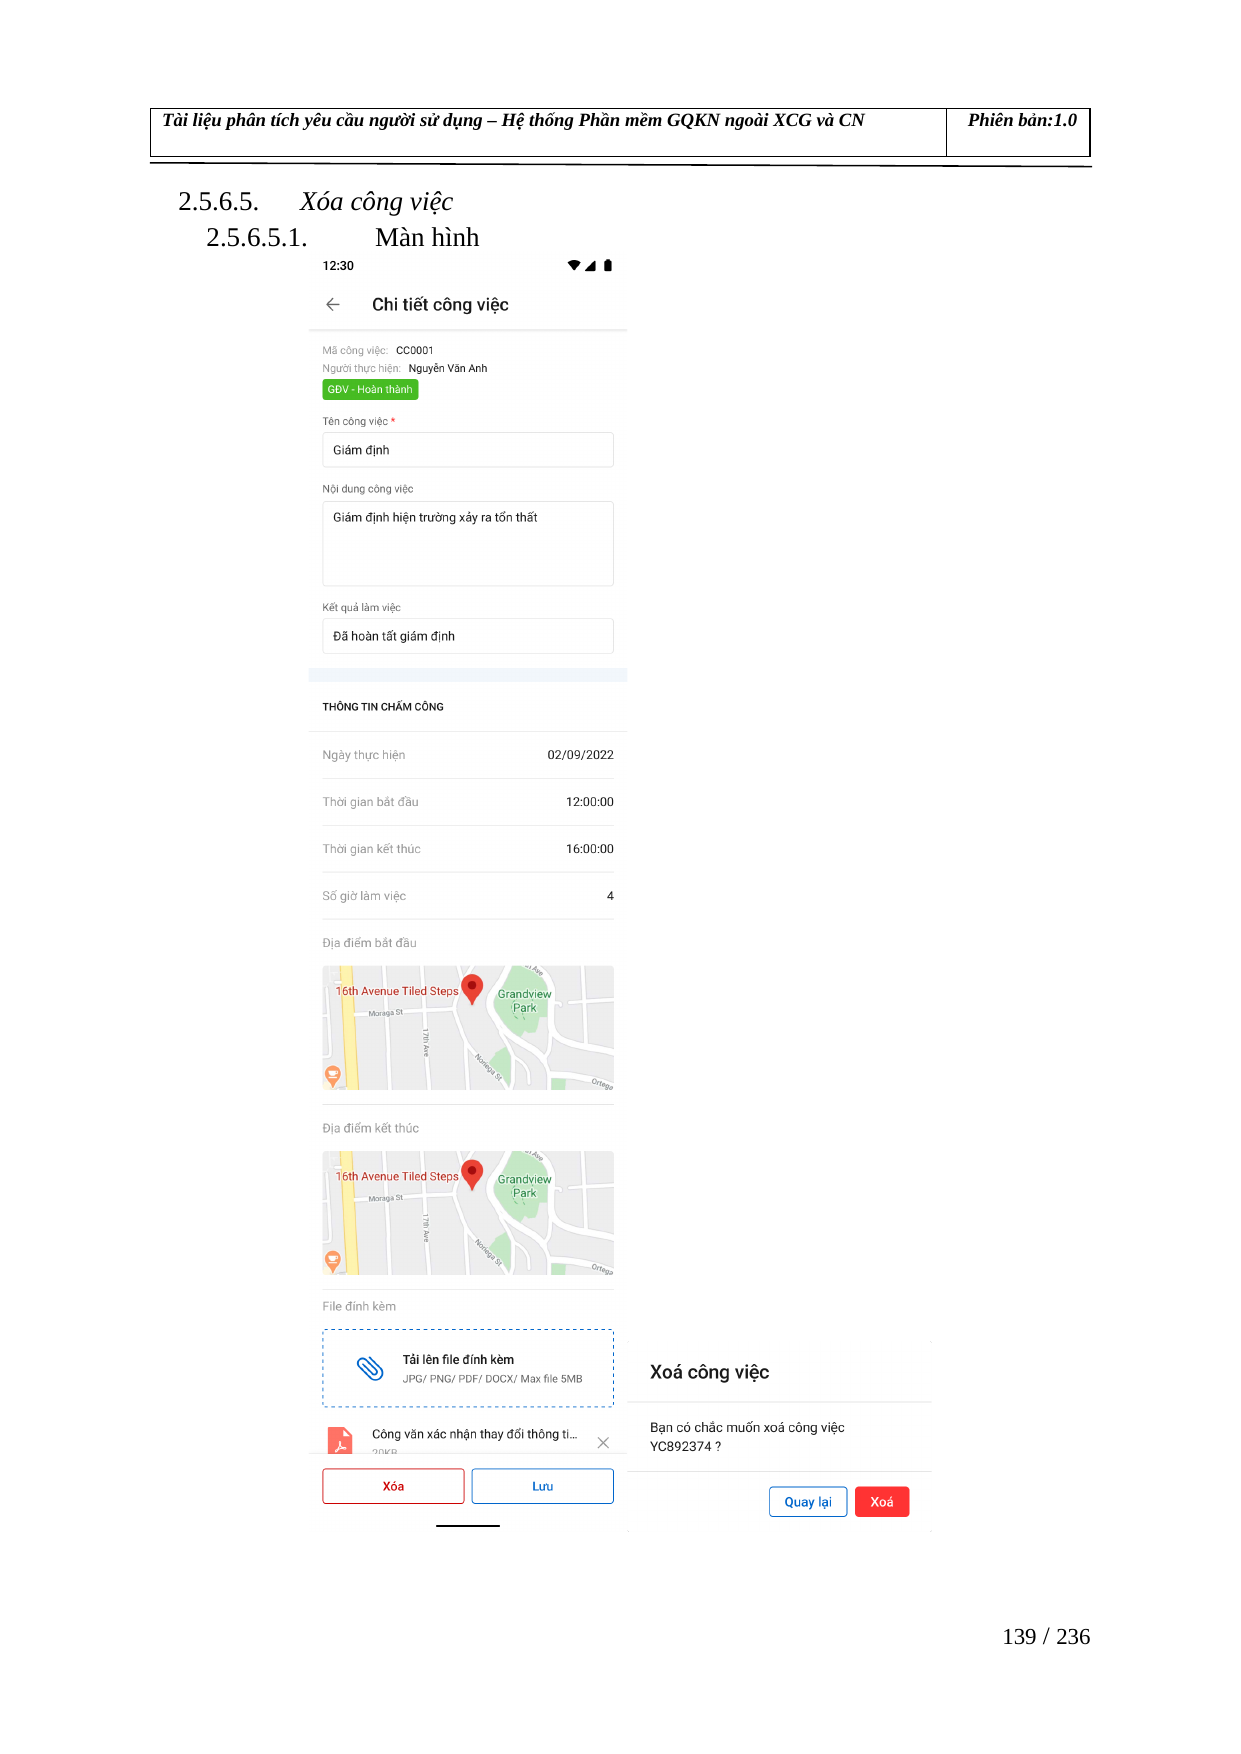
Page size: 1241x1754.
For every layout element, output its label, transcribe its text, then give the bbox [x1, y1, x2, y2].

picture [308, 251, 932, 1532]
subtitle Xóa công việc [178, 185, 1090, 217]
subtitle Màn hình [206, 221, 1090, 252]
